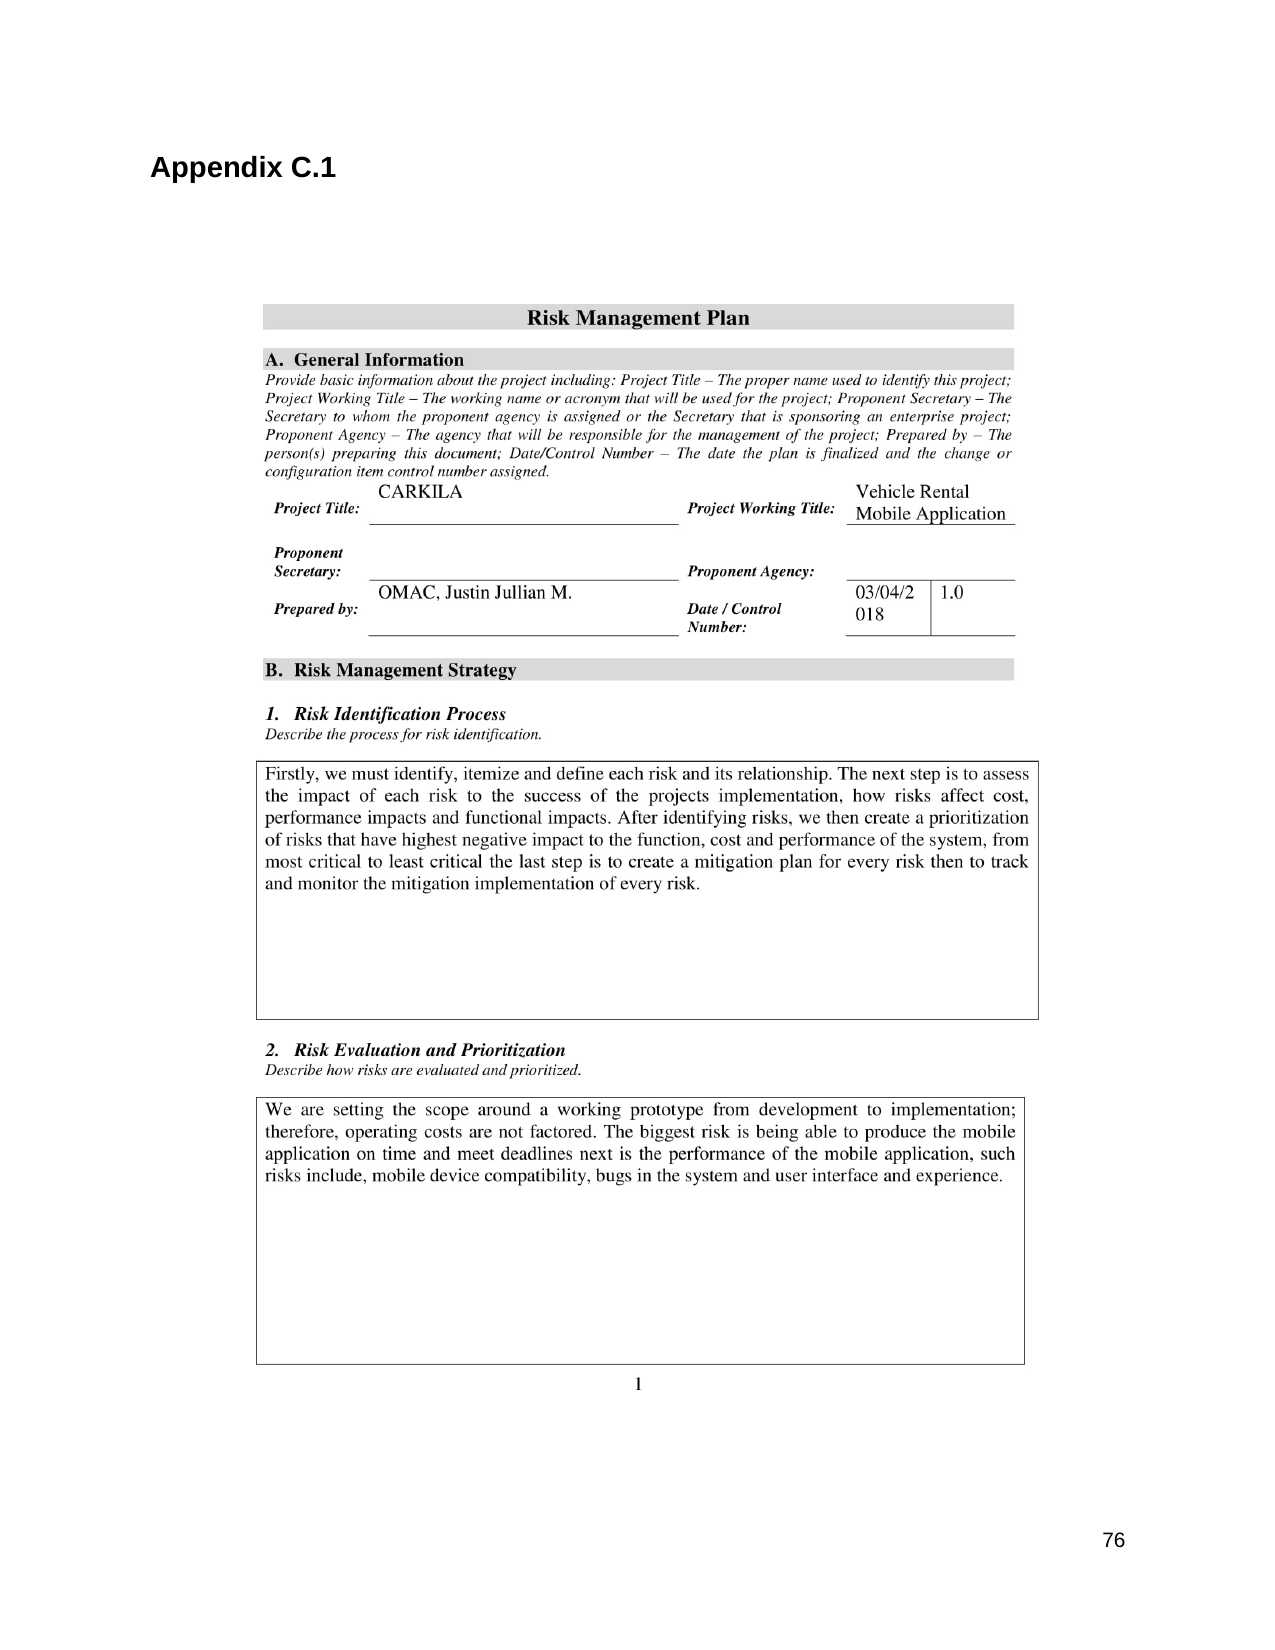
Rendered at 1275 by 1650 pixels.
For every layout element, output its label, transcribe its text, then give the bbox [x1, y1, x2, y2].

subtitle Appendix C.1 [150, 150, 1125, 183]
picture [150, 189, 1125, 1451]
